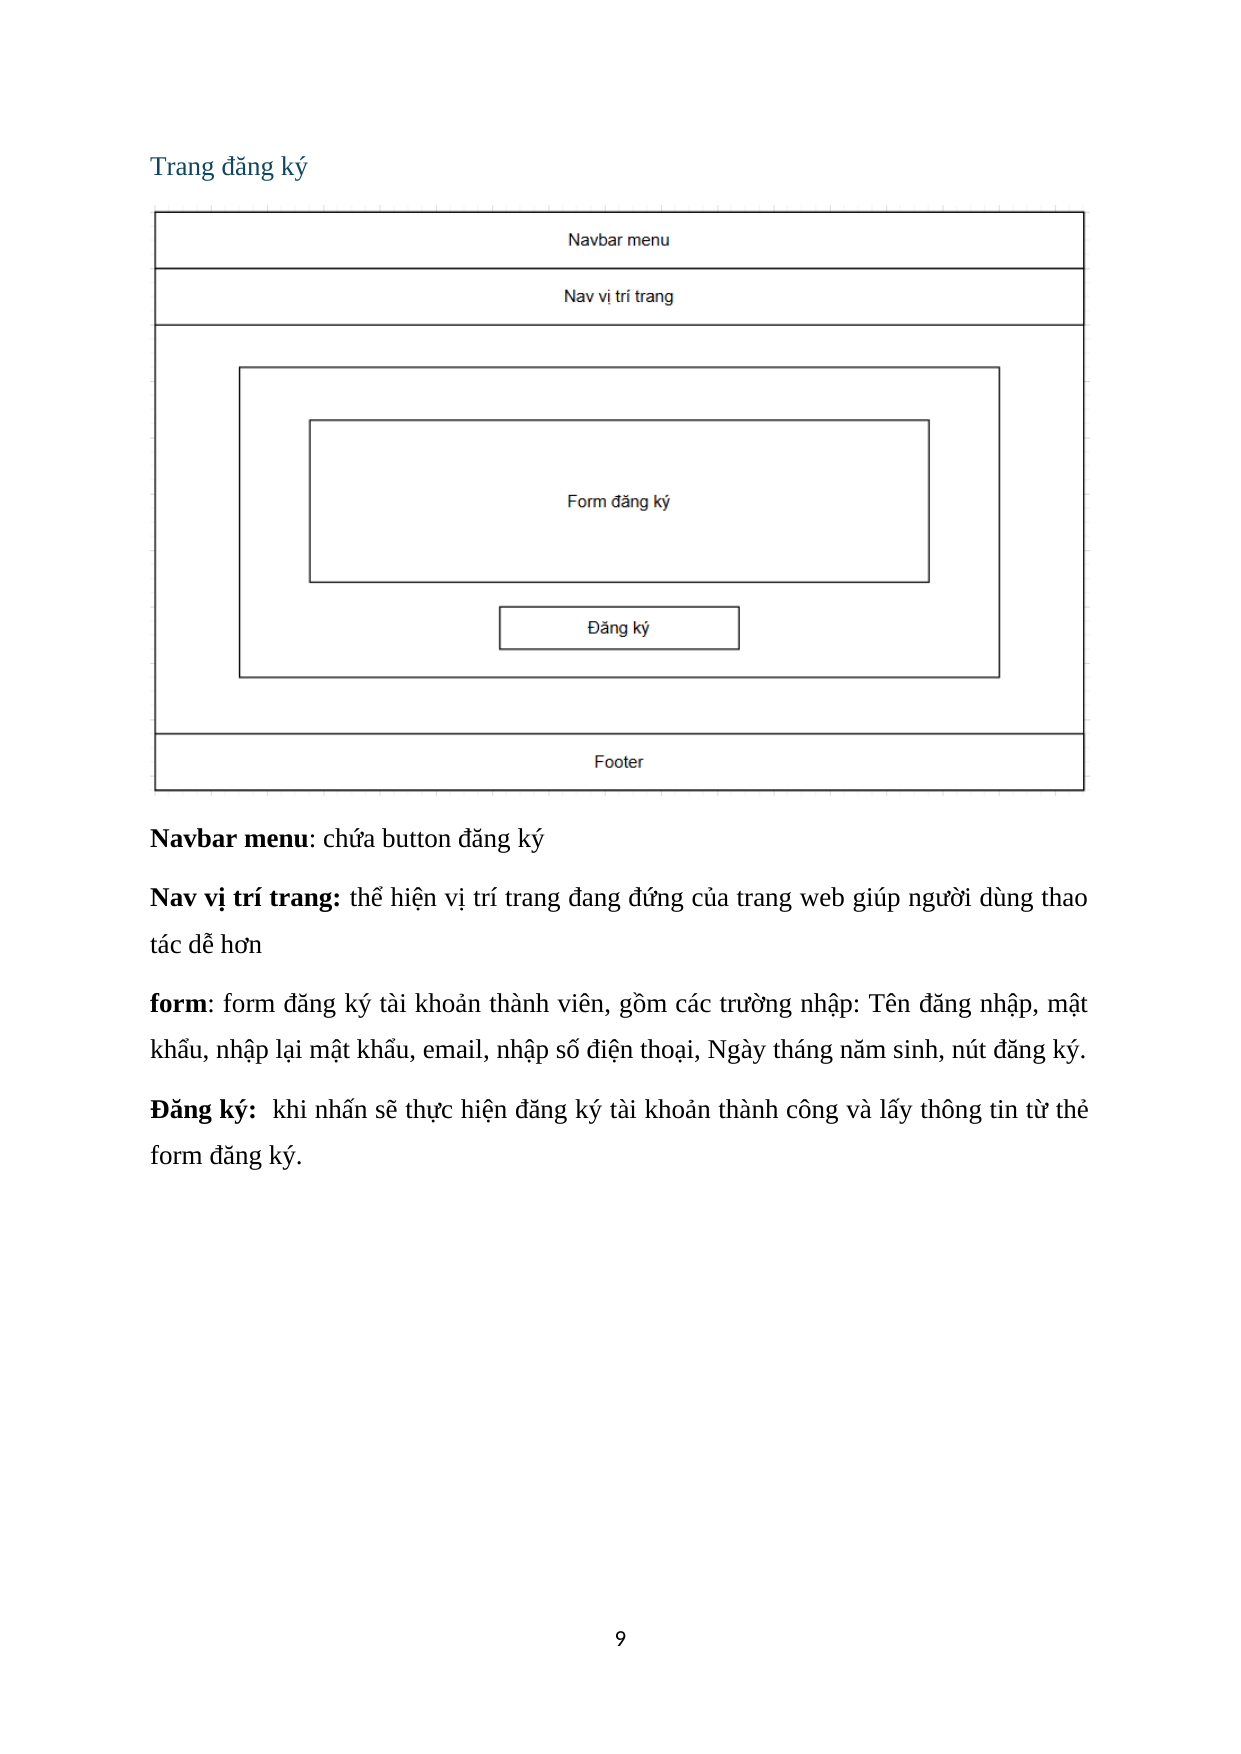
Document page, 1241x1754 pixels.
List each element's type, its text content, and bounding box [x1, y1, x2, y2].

text form: form đăng ký tài khoản thành viên, gồm các trường nhập: Tên đăng nhập, mật khẩu, nhập lại mật khẩu, email, nhập số điện thoại, Ngày tháng năm sinh, nút đăng ký. [150, 987, 1090, 1065]
text Nav vị trí trang: thể hiện vị trí trang đang đứng của trang web giúp người dùng thao tác dễ hơn [150, 881, 1090, 959]
text Navbar menu: chứa button đăng ký [150, 822, 1090, 853]
subtitle Trang đăng ký [150, 150, 1090, 181]
text Đăng ký: khi nhấn sẽ thực hiện đăng ký tài khoản thành công và lấy thông tin từ thẻ form đăng ký. [150, 1093, 1090, 1171]
picture [150, 205, 1091, 796]
